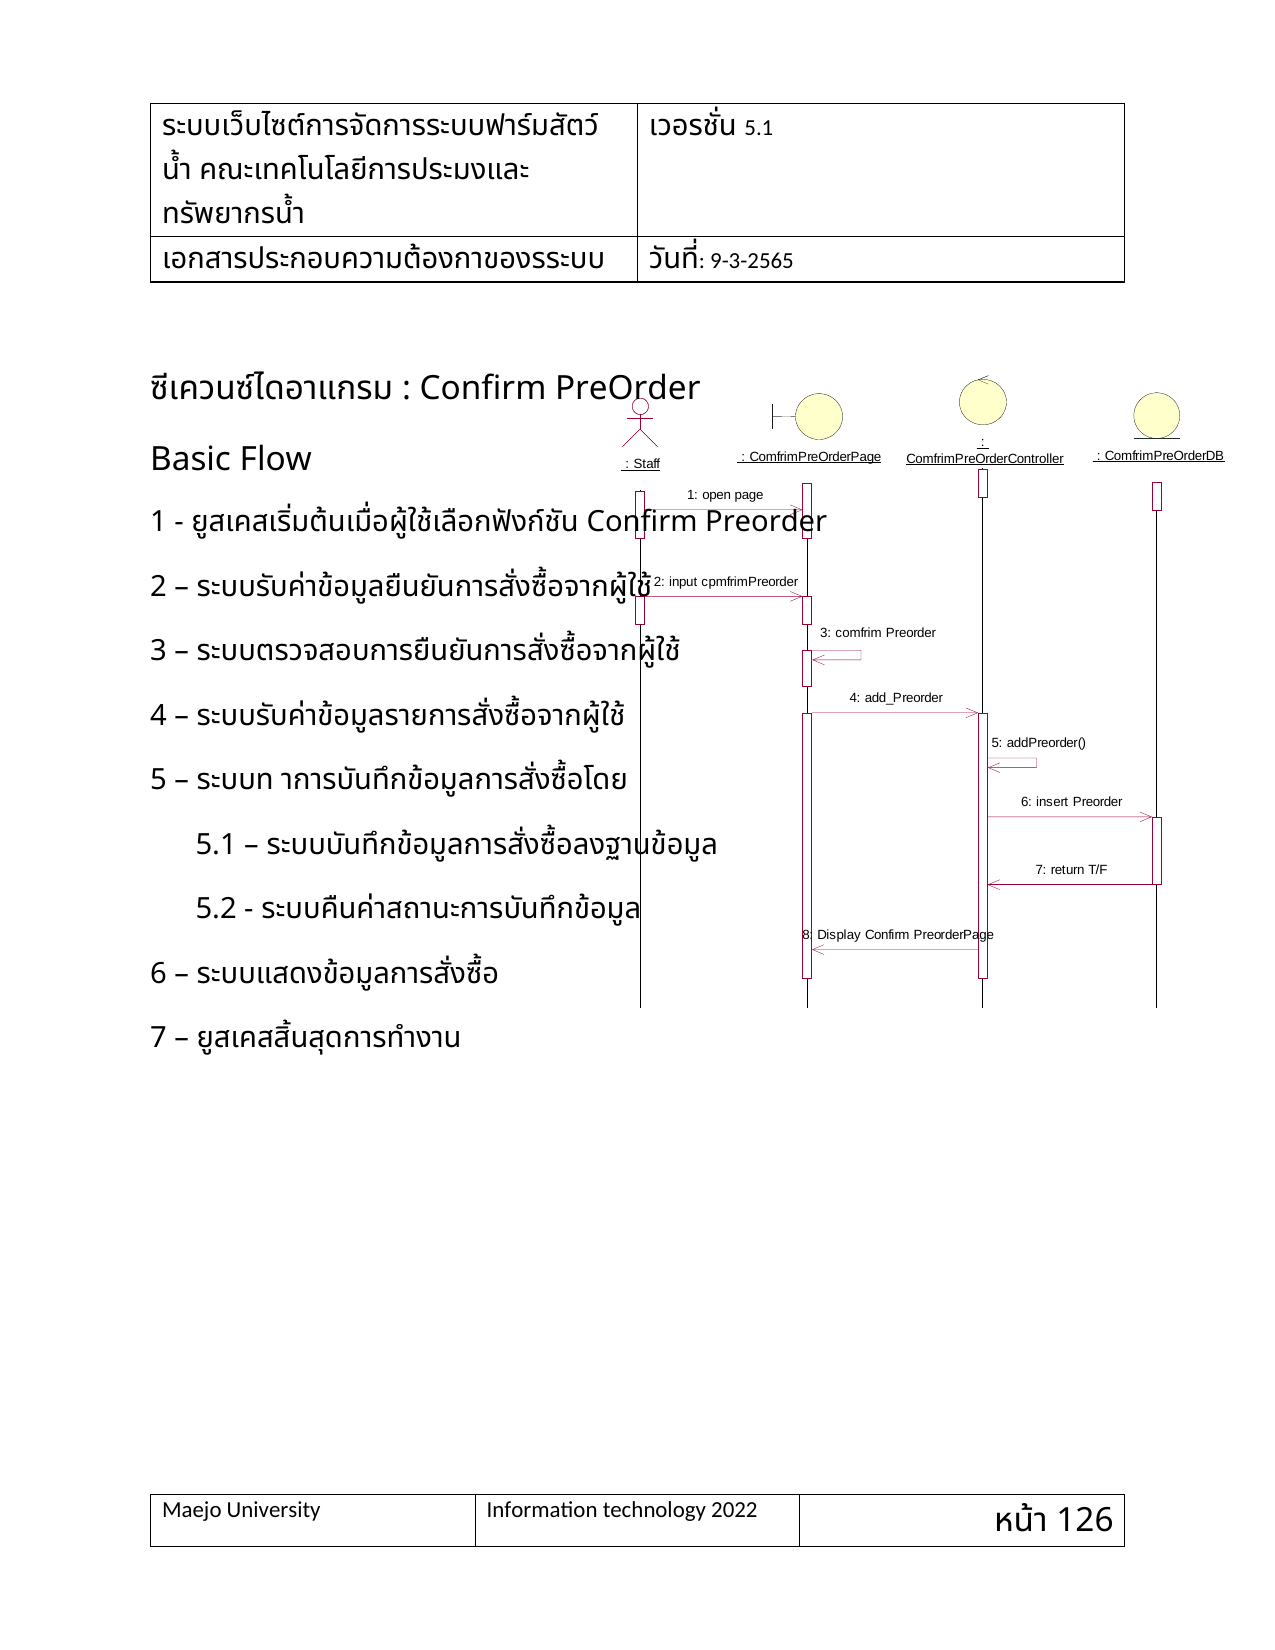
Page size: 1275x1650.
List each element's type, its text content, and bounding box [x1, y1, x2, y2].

text 1 - ยูสเคสเริ่มต้นเมื่อผู้ใช้เลือกฟังก์ชัน Confirm Preorder [150, 501, 1125, 545]
text Basic Flow [150, 435, 1125, 481]
text 5.1 – ระบบบันทึกข้อมูลการสั่งซื้อลงฐานข้อมูล [150, 823, 1125, 867]
text 2 – ระบบรับค่าข้อมูลยืนยันการสั่งซื้อจากผู้ใช้ [150, 565, 1125, 609]
text 5 – ระบบท าการบันทึกข้อมูลการสั่งซื้อโดย [150, 759, 1125, 803]
text 4 – ระบบรับค่าข้อมูลรายการสั่งซื้อจากผู้ใช้ [150, 694, 1125, 738]
text 5.2 - ระบบคืนค่าสถานะการบันทึกข้อมูล [150, 888, 1125, 932]
text 6 – ระบบแสดงข้อมูลการสั่งซื้อ [150, 952, 1125, 996]
text 3 – ระบบตรวจสอบการยืนยันการสั่งซื้อจากผู้ใช้ [150, 630, 1125, 674]
text ซีเควนซ์ไดอาแกรม : Confirm PreOrder [150, 364, 1125, 414]
text 7 – ยูสเคสสิ้นสุดการทำงาน [150, 1017, 1125, 1061]
